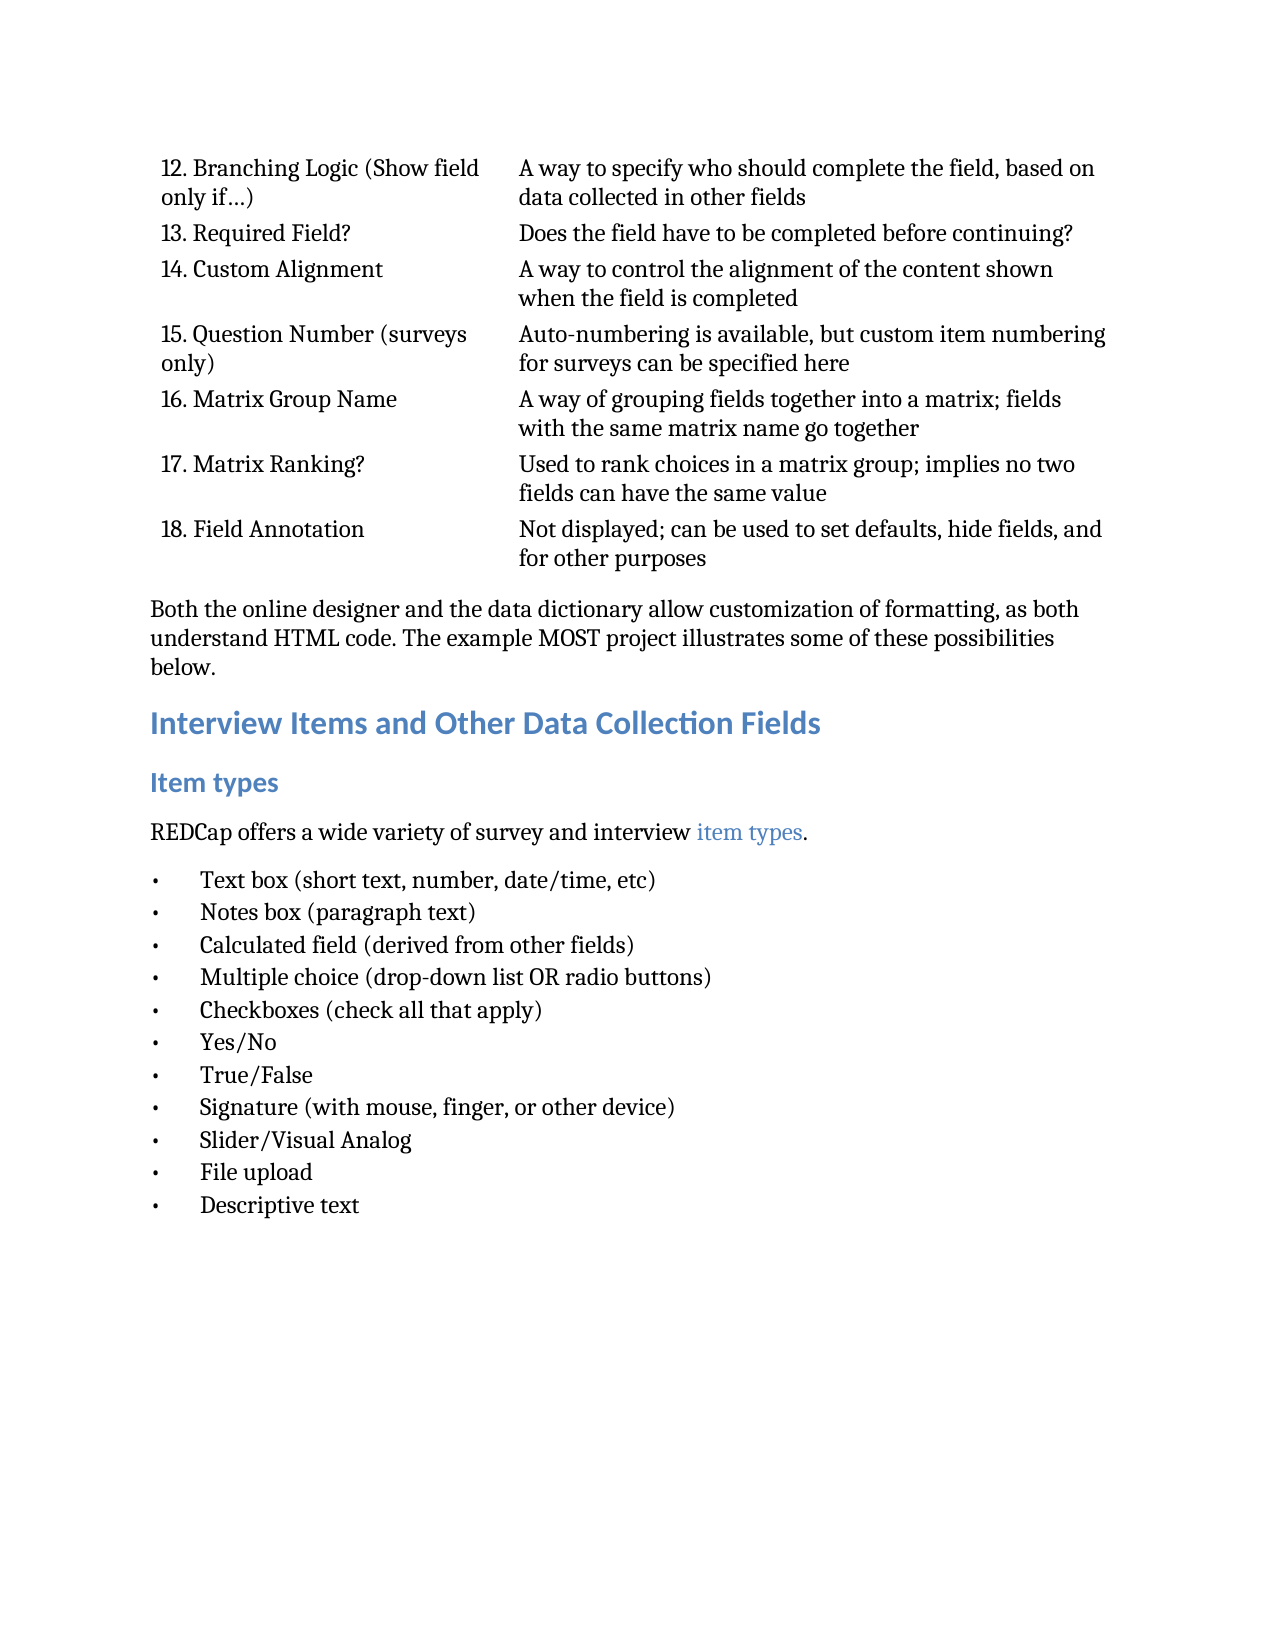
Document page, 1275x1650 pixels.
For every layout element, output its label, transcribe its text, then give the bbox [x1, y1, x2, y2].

text Both the online designer and the data dictionary allow customization of formatting, as both understand HTML code. The example MOST project illustrates some of these possibilities below. [150, 595, 1125, 681]
table_cell 17. Matrix Ranking? [150, 446, 507, 511]
table_cell 13. Required Field? [150, 215, 507, 251]
table_cell Does the field have to be completed before continuing? [507, 215, 1125, 251]
table_cell A way to specify who should complete the field, based on data collected in other fields [507, 150, 1125, 215]
table_cell Not displayed; can be used to set defaults, hide fields, and for other purposes [507, 511, 1125, 576]
list Calculated field (derived from other fields) [150, 931, 1125, 959]
text REDCap offers a wide variety of survey and interview item types. [150, 818, 1125, 847]
subtitle Item types [150, 764, 1125, 799]
list Notes box (paragraph text) [150, 898, 1125, 927]
table_cell 15. Question Number (surveys only) [150, 316, 507, 381]
subtitle Interview Items and Other Data Collection Fields [150, 702, 1125, 743]
list Checkboxes (check all that apply) [150, 996, 1125, 1024]
list True/False [150, 1061, 1125, 1089]
list Signature (with mouse, finger, or other device) [150, 1093, 1125, 1122]
table_cell Auto-numbering is available, but custom item numbering for surveys can be specified here [507, 316, 1125, 381]
table_cell 14. Custom Alignment [150, 251, 507, 316]
list Descriptive text [150, 1191, 1125, 1219]
table_cell A way to control the alignment of the content shown when the field is completed [507, 251, 1125, 316]
list File upload [150, 1158, 1125, 1187]
list Yes/No [150, 1028, 1125, 1057]
list Text box (short text, number, date/time, etc) [150, 866, 1125, 894]
table_cell 18. Field Annotation [150, 511, 507, 576]
table_cell A way of grouping fields together into a matrix; fields with the same matrix name go together [507, 381, 1125, 446]
list Slider/Visual Analog [150, 1126, 1125, 1154]
table_cell 12. Branching Logic (Show field only if…) [150, 150, 507, 215]
table_cell 16. Matrix Group Name [150, 381, 507, 446]
list Multiple choice (drop-down list OR radio buttons) [150, 963, 1125, 992]
table_cell Used to rank choices in a matrix group; implies no two fields can have the same value [507, 446, 1125, 511]
